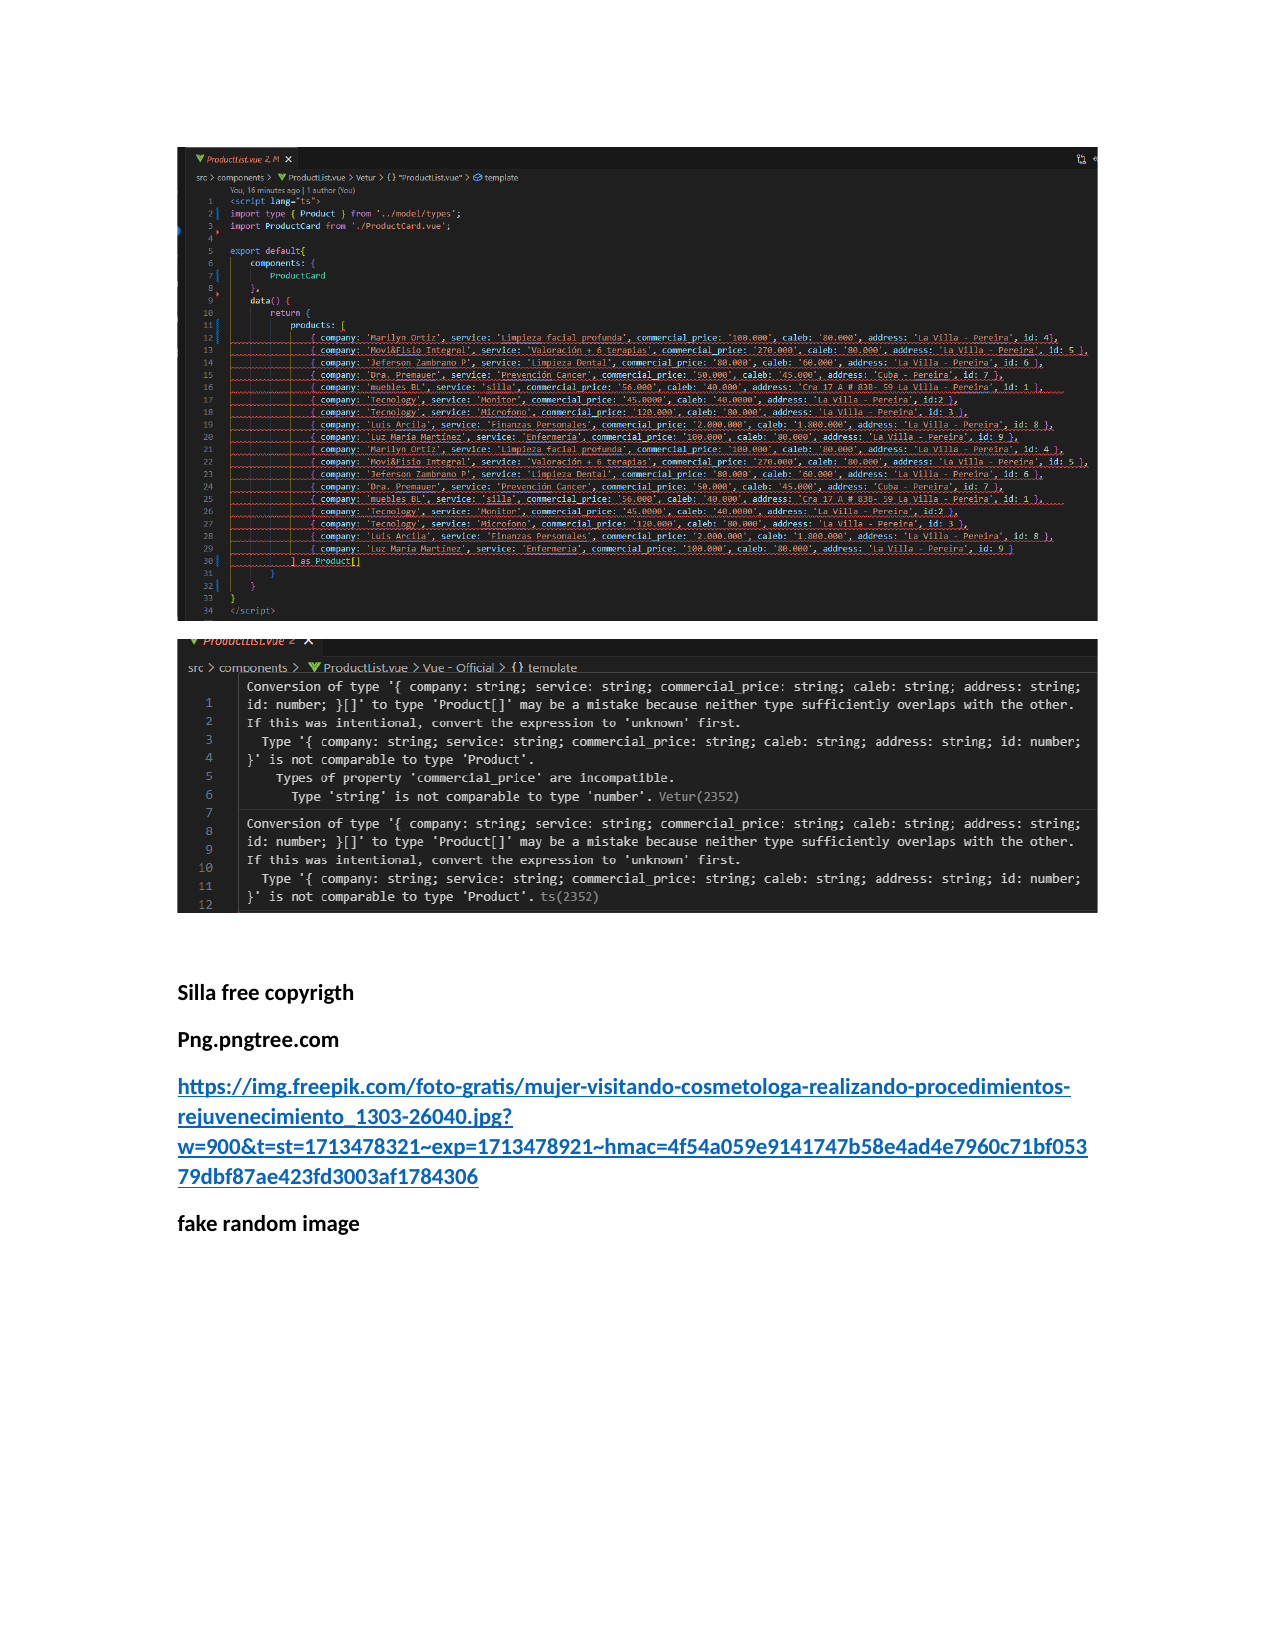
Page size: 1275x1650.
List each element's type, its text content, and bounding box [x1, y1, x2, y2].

text Silla free copyrigth [177, 978, 1098, 1006]
text Png.pngtree.com [177, 1025, 1098, 1053]
text fake random image [177, 1209, 1098, 1237]
picture [177, 147, 1098, 621]
picture [177, 639, 1098, 913]
text https://img.freepik.com/foto-gratis/mujer-visitando-cosmetologa-realizando-procedimientos-rejuvenecimiento_1303-26040.jpg?w=900&t=st=1713478321~exp=1713478921~hmac=4f54a059e9141747b58e4ad4e7960c71bf05379dbf87ae423fd3003af1784306 [177, 1072, 1098, 1191]
